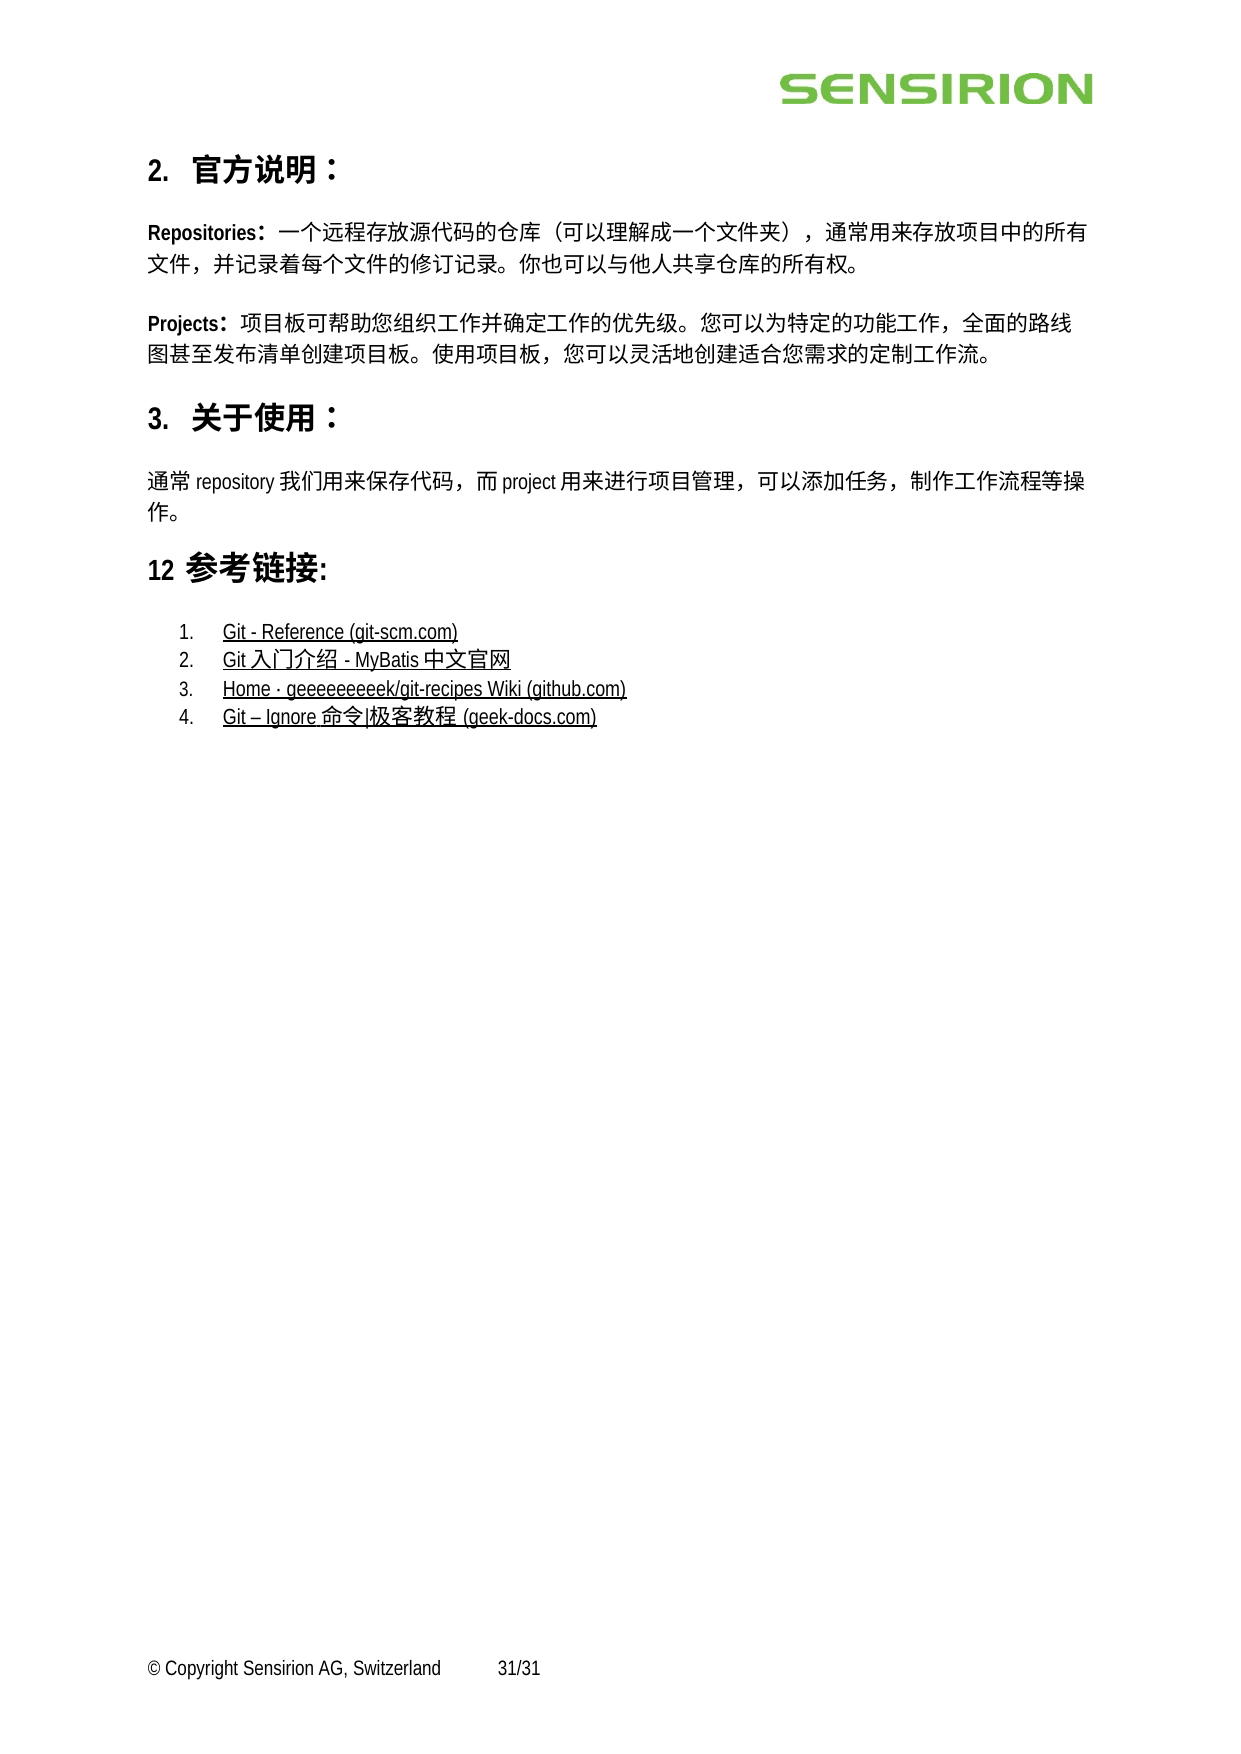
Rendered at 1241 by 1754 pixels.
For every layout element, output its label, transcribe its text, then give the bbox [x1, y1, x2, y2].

text 通常repository我们用来保存代码，而project用来进行项目管理，可以添加任务，制作工作流程等操作。 [148, 464, 1092, 527]
list Git 入门介绍 - MyBatis中文官网 [179, 644, 1092, 673]
text Projects：项目板可帮助您组织工作并确定工作的优先级。您可以为特定的功能工作，全面的路线图甚至发布清单创建项目板。使用项目板，您可以灵活地创建适合您需求的定制工作流。 [148, 306, 1092, 369]
list Git – Ignore命令|极客教程 (geek-docs.com) [179, 701, 1092, 730]
subtitle 官方说明： [148, 148, 1092, 190]
list Home · geeeeeeeeek/git-recipes Wiki (github.com) [179, 673, 1092, 701]
picture [780, 73, 1093, 104]
subtitle 参考链接: [148, 554, 1092, 587]
list Git - Reference (git-scm.com) [179, 617, 1092, 644]
text Repositories：一个远程存放源代码的仓库（可以理解成一个文件夹），通常用来存放项目中的所有文件，并记录着每个文件的修订记录。你也可以与他人共享仓库的所有权。 [148, 215, 1092, 279]
subtitle 关于使用： [148, 396, 1092, 439]
